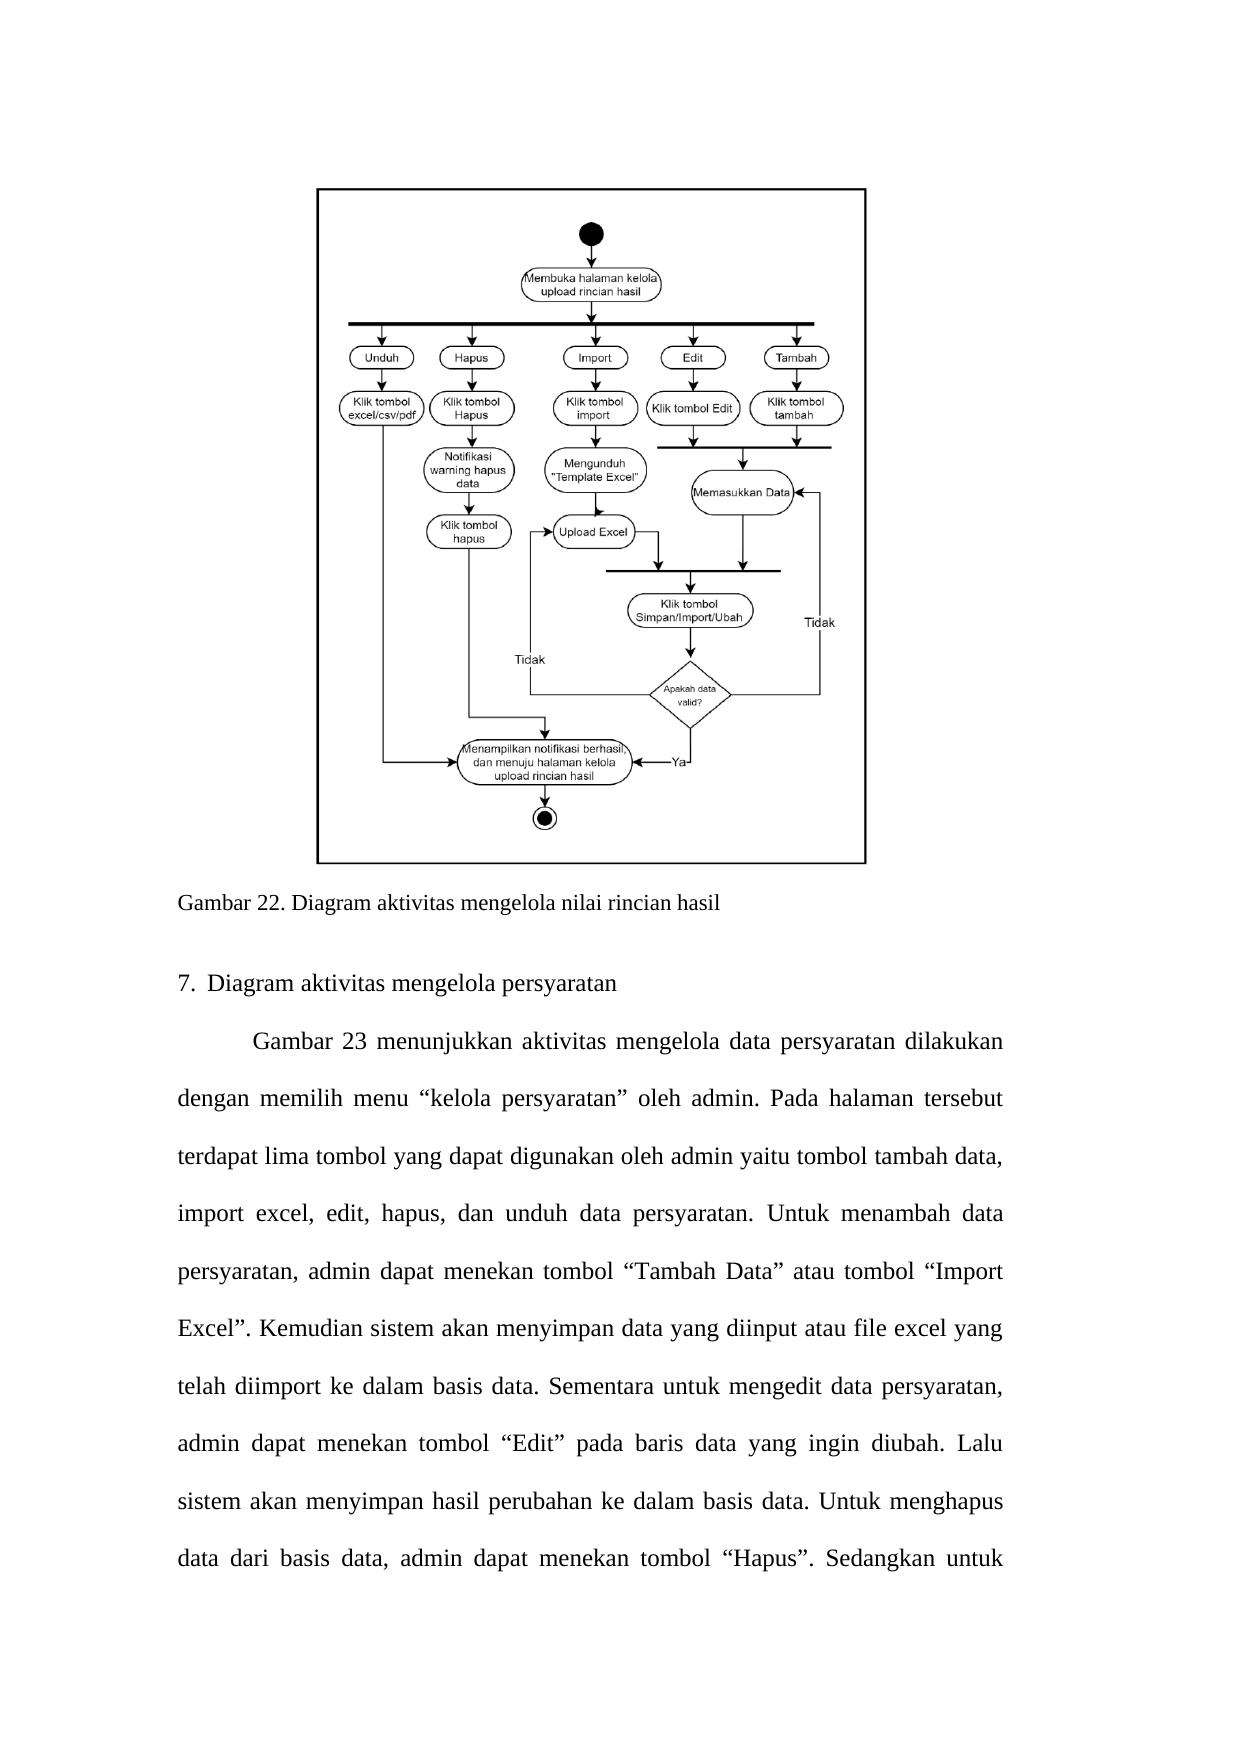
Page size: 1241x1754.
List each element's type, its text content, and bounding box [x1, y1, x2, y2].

picture [305, 177, 877, 877]
text Gambar 22. Diagram aktivitas mengelola nilai rincian hasil [177, 889, 1004, 916]
list Diagram aktivitas mengelola persyaratan [177, 968, 1004, 997]
